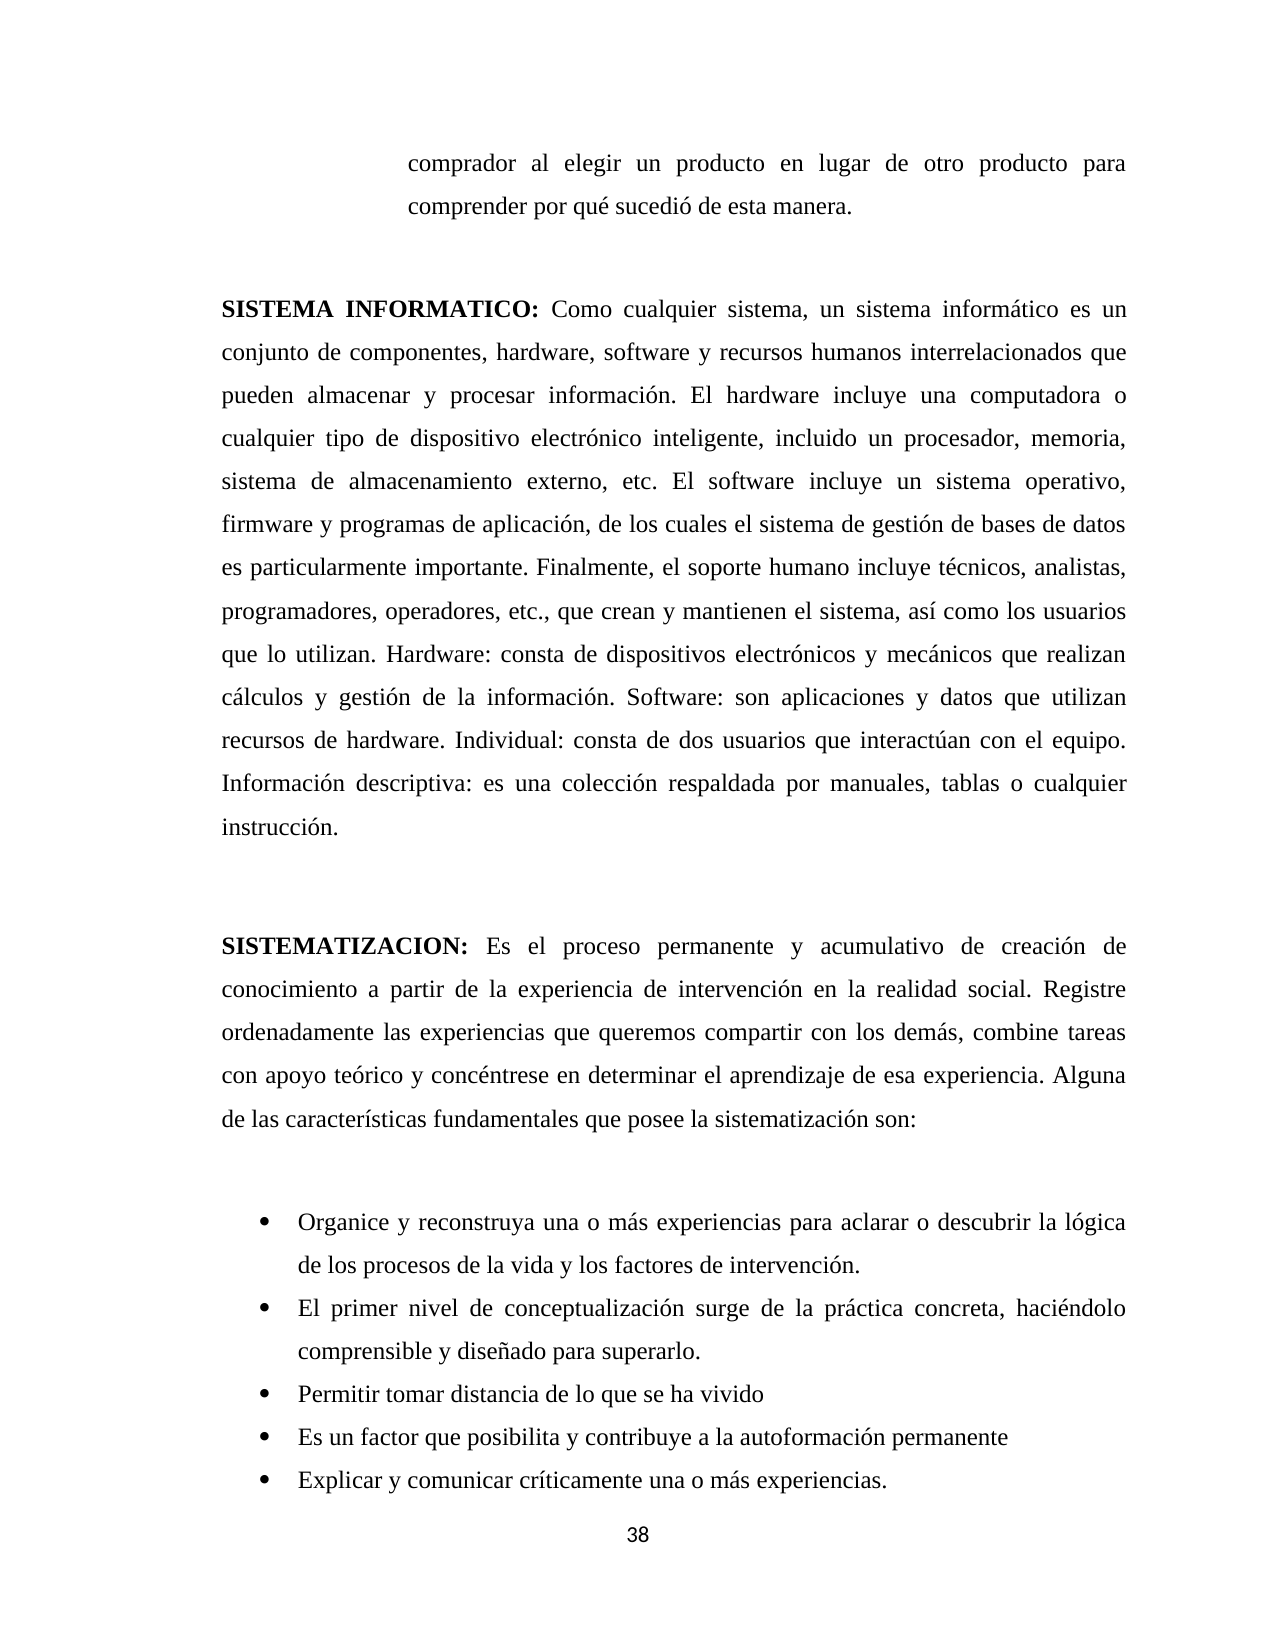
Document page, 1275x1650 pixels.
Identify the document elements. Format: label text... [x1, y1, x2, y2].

list Factores Sociodemográficos: Corresponde a la información relacionada con aspectos culturales y características demográficas, como género, edad y nivel educativo del cliente. [370, 656, 1127, 771]
text Al momento de realización una segmentación en el mercado basados en herramientas de marketing se debe tener en cuenta algunos puntos importantes como: [221, 251, 1127, 322]
list Factores Psicológicos y Comportamentales: Aborda el análisis y estudio de los procesos psicológicos que ocurren en la mente del comprador al elegir un producto en lugar de otro producto para comprender por qué sucedió de esta manera. [370, 785, 1127, 943]
list Factores Geográficos: Corresponde a todas las características relacionadas con la ubicación geográfica del cliente. Se refiere a una división de mercado que tiene en cuenta las diferencias geográficas entre un lugar y otro al distribuir productos o servicios. La segmentación geográfica ayuda a recopilar y analizar información basada en la ubicación geográfica de las personas. [370, 397, 1127, 641]
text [221, 148, 1127, 219]
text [221, 1017, 1127, 1478]
